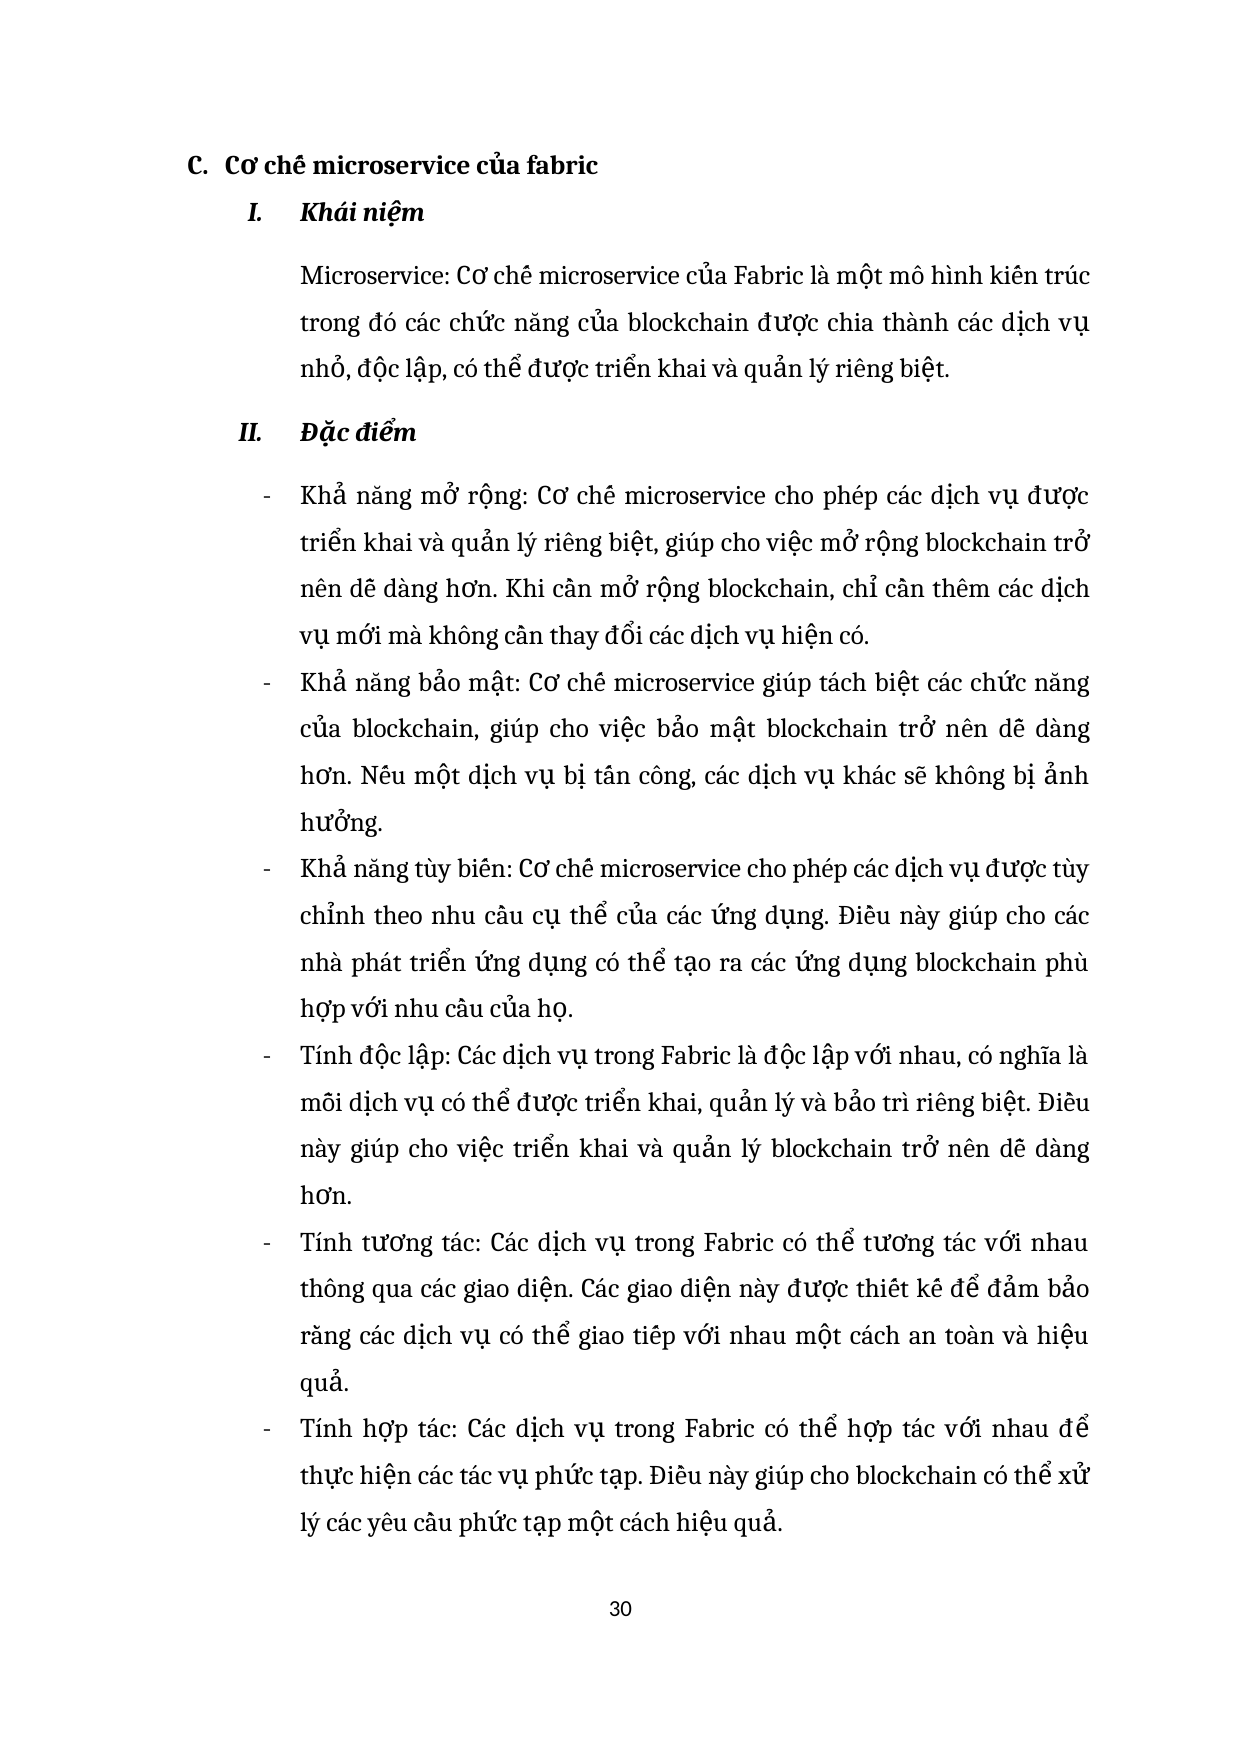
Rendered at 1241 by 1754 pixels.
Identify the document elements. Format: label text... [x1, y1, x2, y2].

list Tính hợp tác: Các dịch vụ trong Fabric có thể hợp tác với nhau để thực hiện các tác vụ phức tạp. Điều này giúp cho blockchain có thể xử lý các yêu cầu phức tạp một cách hiệu quả. [262, 1413, 1090, 1538]
text Microservice: Cơ chế microservice của Fabric là một mô hình kiến trúc trong đó các chức năng của blockchain được chia thành các dịch vụ nhỏ, độc lập, có thể được triển khai và quản lý riêng biệt. [300, 260, 1090, 384]
list Khả năng bảo mật: Cơ chế microservice giúp tách biệt các chức năng của blockchain, giúp cho việc bảo mật blockchain trở nên dễ dàng hơn. Nếu một dịch vụ bị tấn công, các dịch vụ khác sẽ không bị ảnh hưởng. [262, 667, 1090, 838]
list Đặc điểm [262, 417, 1090, 448]
list Tính tương tác: Các dịch vụ trong Fabric có thể tương tác với nhau thông qua các giao diện. Các giao diện này được thiết kế để đảm bảo rằng các dịch vụ có thể giao tiếp với nhau một cách an toàn và hiệu quả. [262, 1227, 1090, 1398]
list Khả năng tùy biến: Cơ chế microservice cho phép các dịch vụ được tùy chỉnh theo nhu cầu cụ thể của các ứng dụng. Điều này giúp cho các nhà phát triển ứng dụng có thể tạo ra các ứng dụng blockchain phù hợp với nhu cầu của họ. [262, 853, 1090, 1024]
list Tính độc lập: Các dịch vụ trong Fabric là độc lập với nhau, có nghĩa là mỗi dịch vụ có thể được triển khai, quản lý và bảo trì riêng biệt. Điều này giúp cho việc triển khai và quản lý blockchain trở nên dễ dàng hơn. [262, 1040, 1090, 1211]
list Cơ chế microservice của fabric [187, 150, 1090, 181]
list Khả năng mở rộng: Cơ chế microservice cho phép các dịch vụ được triển khai và quản lý riêng biệt, giúp cho việc mở rộng blockchain trở nên dễ dàng hơn. Khi cần mở rộng blockchain, chỉ cần thêm các dịch vụ mới mà không cần thay đổi các dịch vụ hiện có. [262, 480, 1090, 651]
list Khái niệm [262, 197, 1090, 228]
